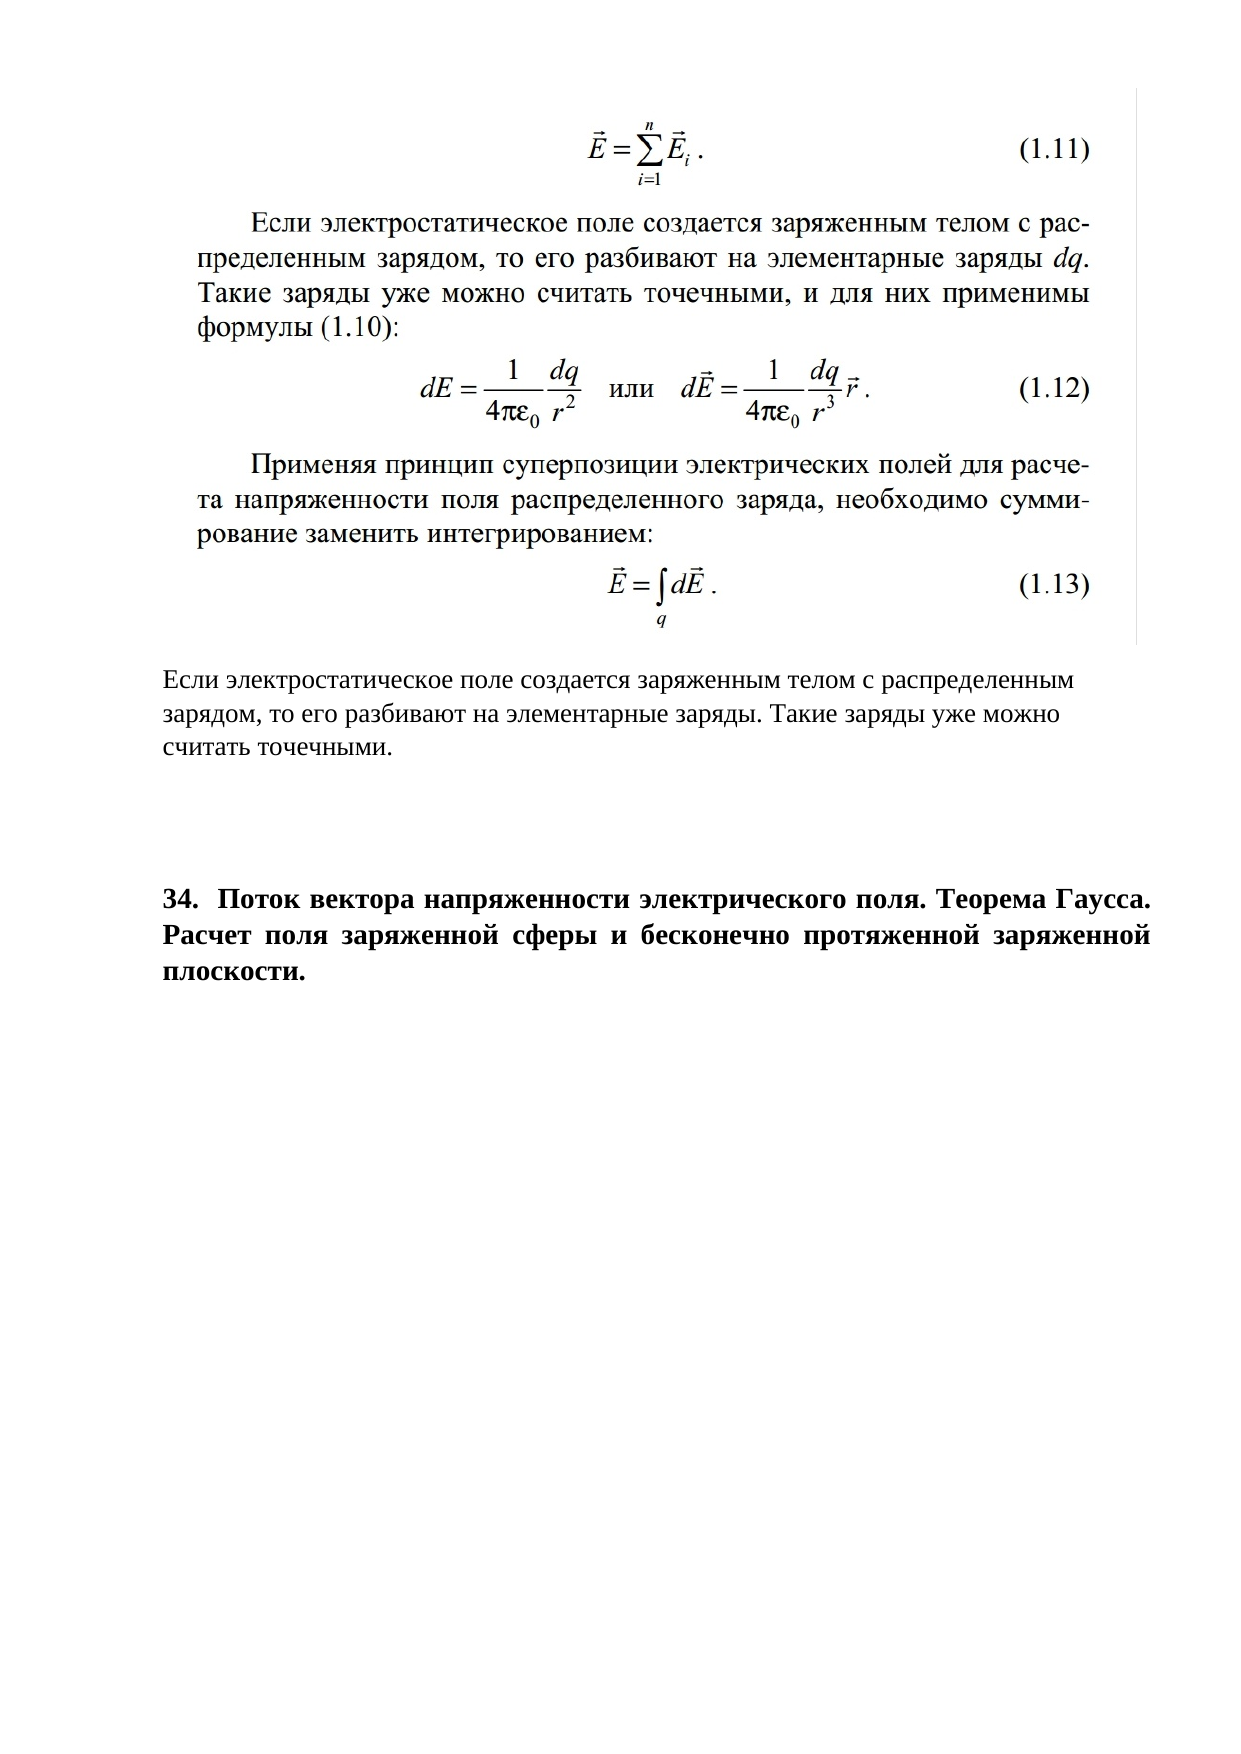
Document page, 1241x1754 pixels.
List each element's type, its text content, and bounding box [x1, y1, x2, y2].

text 34. Поток вектора напряженности электрического поля. Теорема Гаусса. Расчет поля заряженной сферы и бесконечно протяженной заряженной плоскости. [162, 881, 1152, 987]
text Если электростатическое поле создается заряженным телом с распределенным зарядом, то его разбивают на элементарные заряды. Такие заряды уже можно считать точечными. [162, 663, 1152, 762]
picture [162, 88, 1137, 645]
